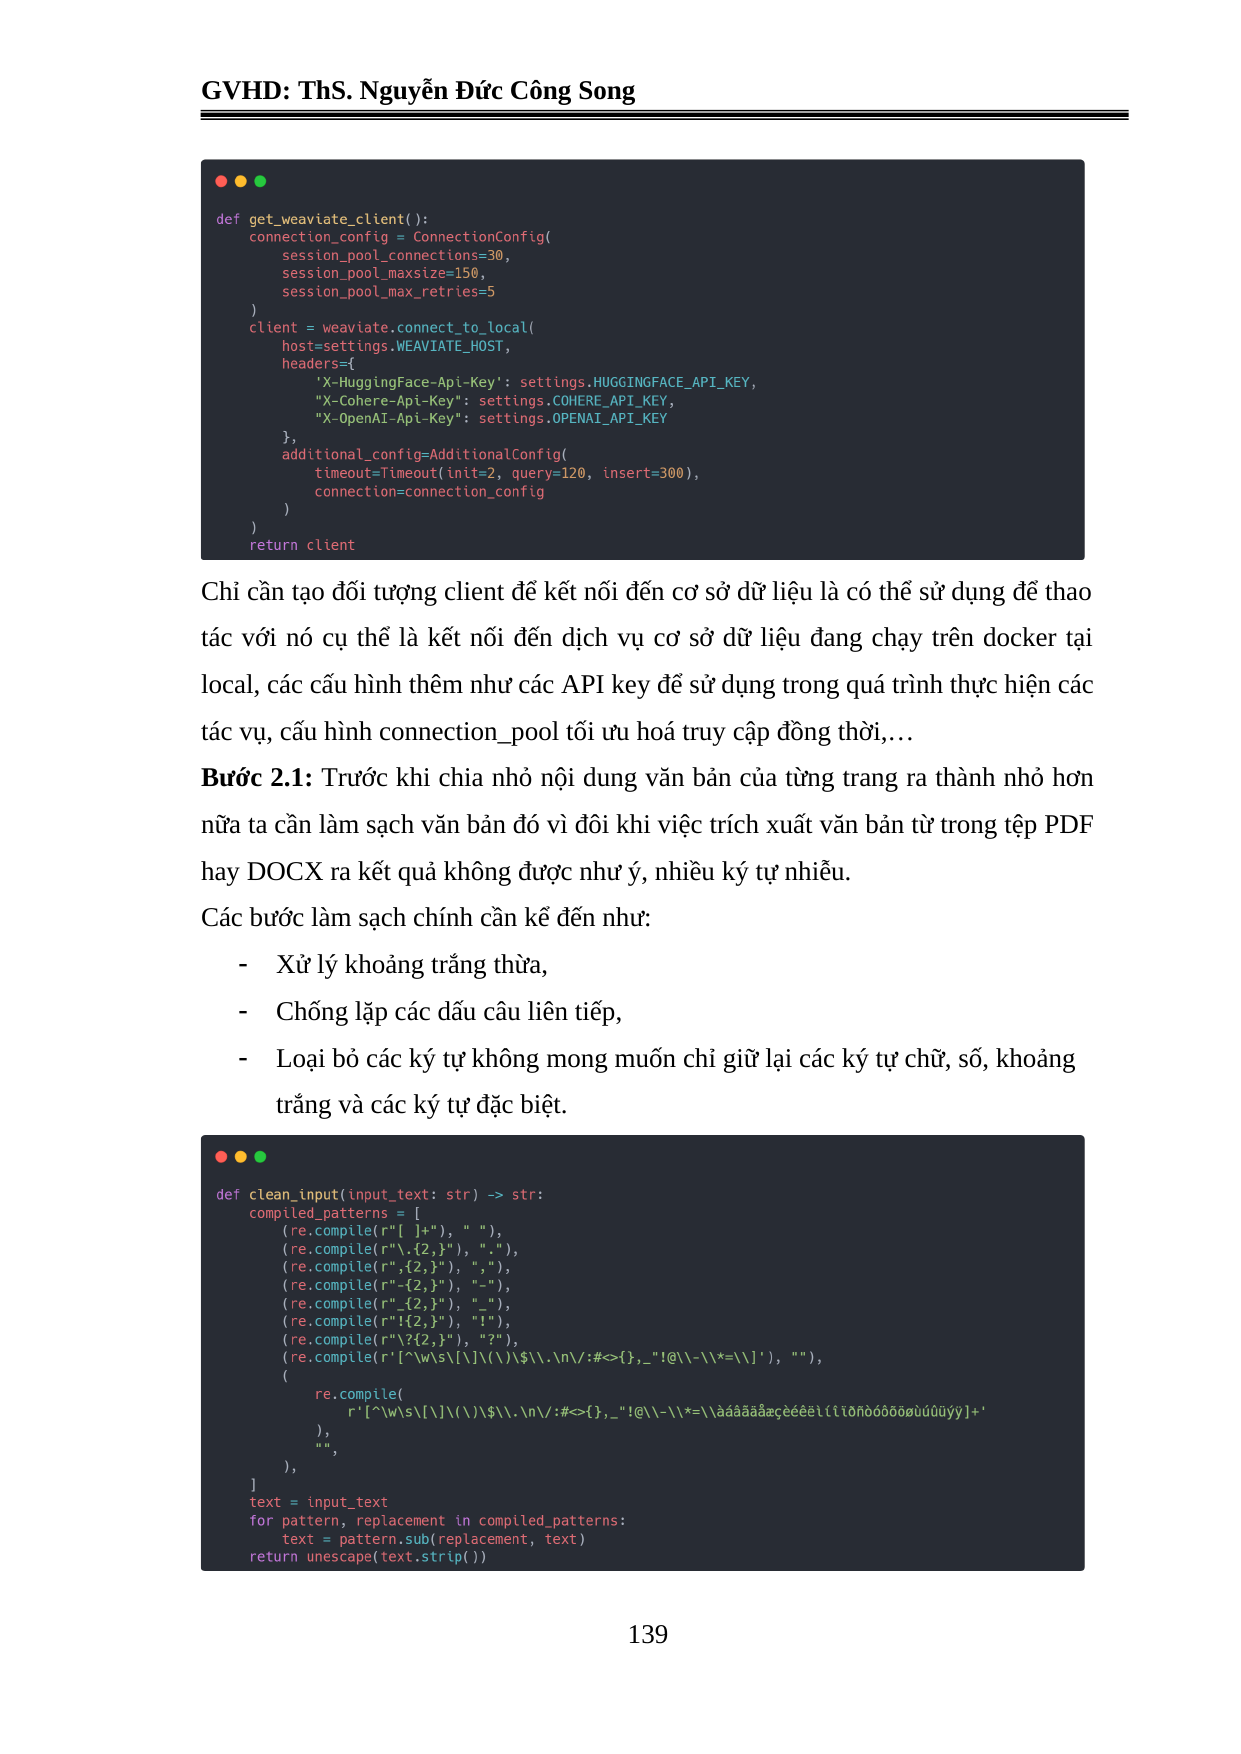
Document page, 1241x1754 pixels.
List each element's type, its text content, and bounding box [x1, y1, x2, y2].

text Chỉ cần tạo đối tượng client để kết nối đến cơ sở dữ liệu là có thể sử dụng để thao tác với nó cụ thể là kết nối đến dịch vụ cơ sở dữ liệu đang chạy trên docker tại local, các cấu hình thêm như các API key để sử dụng trong quá trình thực hiện các tác vụ, cấu hình connection_pool tối ưu hoá truy cập đồng thời,… [201, 575, 1094, 746]
list Chống lặp các dấu câu liên tiếp, [238, 995, 1094, 1026]
picture [200, 159, 1085, 560]
text Các bước làm sạch chính cần kể đến như: [201, 901, 1094, 932]
list Xử lý khoảng trắng thừa, [238, 948, 1094, 979]
text Bước 2.1: Trước khi chia nhỏ nội dung văn bản của từng trang ra thành nhỏ hơn nữa ta cần làm sạch văn bản đó vì đôi khi việc trích xuất văn bản từ trong tệp PDF hay DOCX ra kết quả không được như ý, nhiều ký tự nhiễu. [201, 761, 1094, 886]
picture [200, 1135, 1085, 1571]
list Loại bỏ các ký tự không mong muốn chỉ giữ lại các ký tự chữ, số, khoảng trắng và các ký tự đặc biệt. [238, 1042, 1094, 1120]
